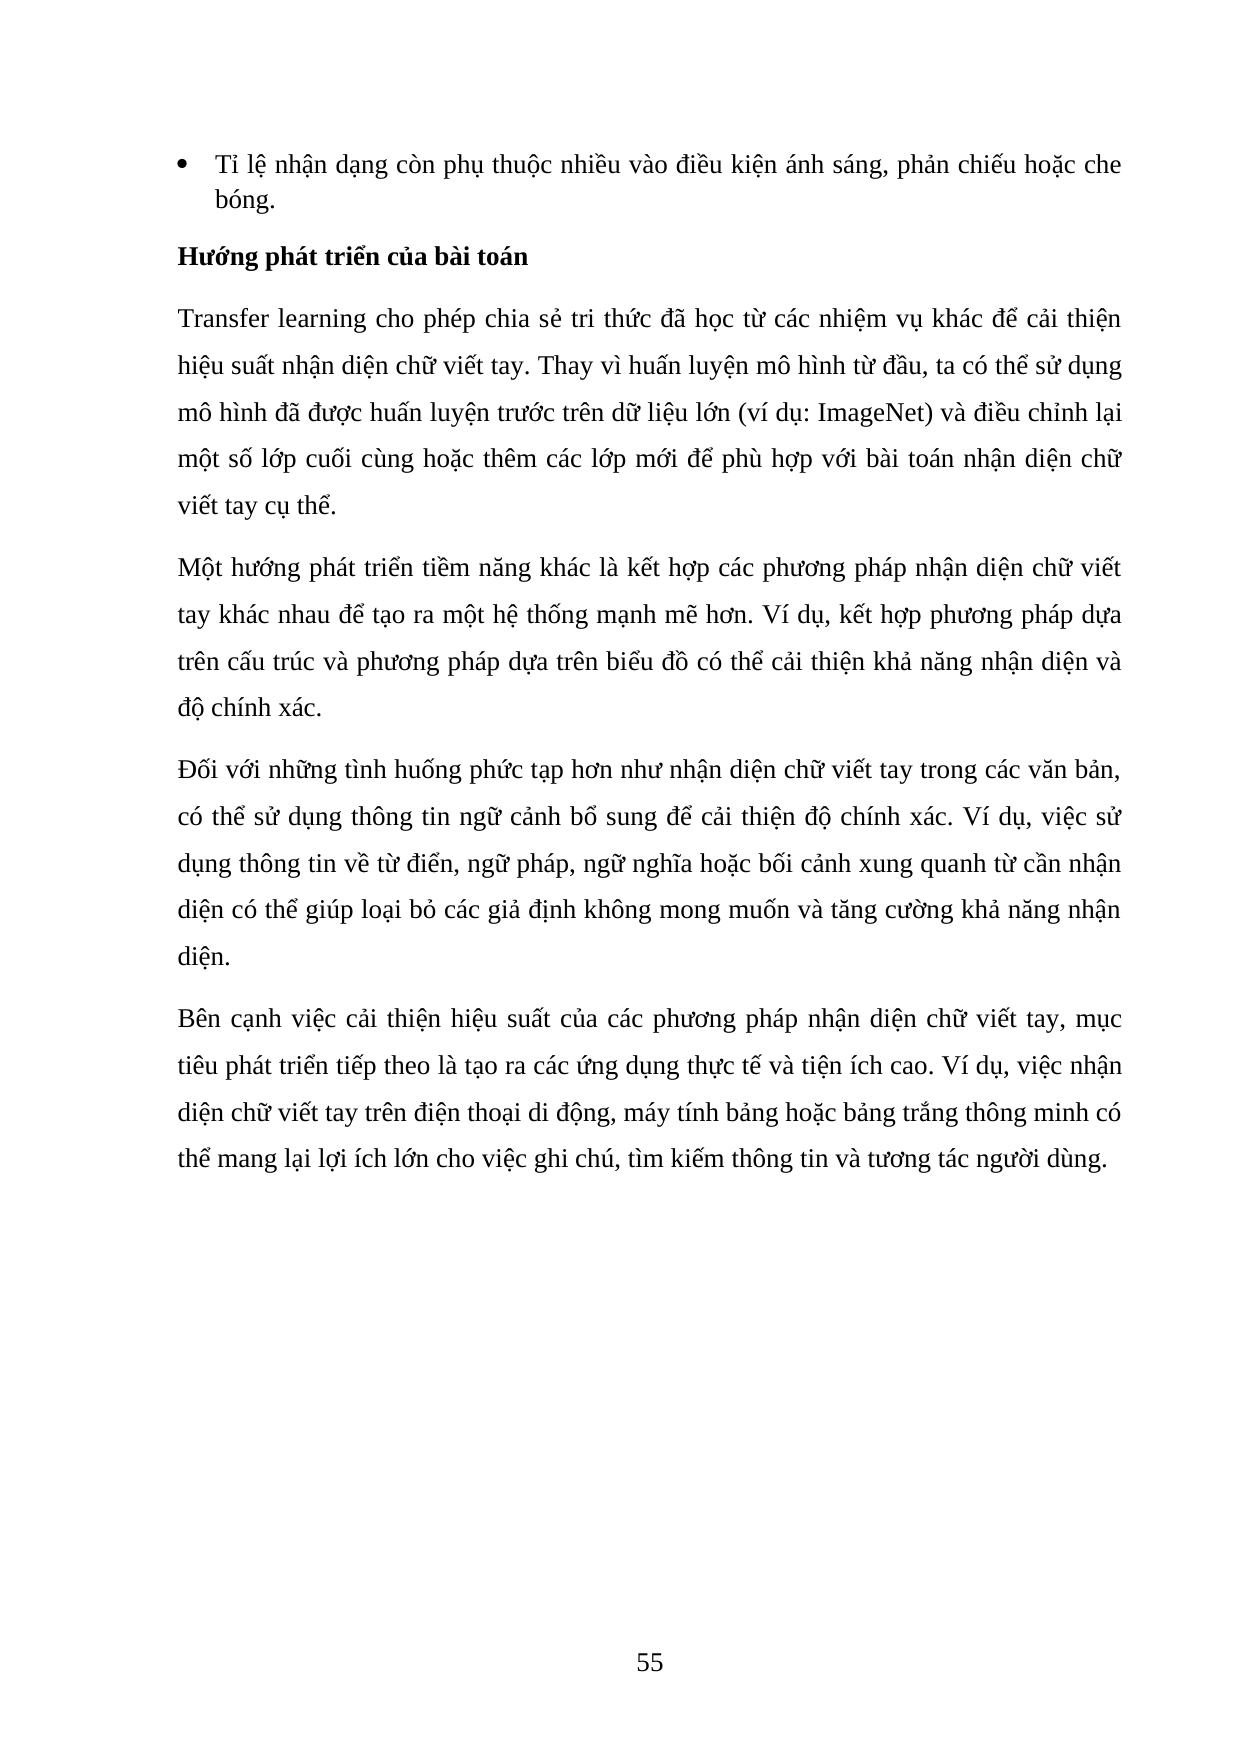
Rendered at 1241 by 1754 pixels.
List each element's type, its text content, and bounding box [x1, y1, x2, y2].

text Một hướng phát triển tiềm năng khác là kết hợp các phương pháp nhận diện chữ viết tay khác nhau để tạo ra một hệ thống mạnh mẽ hơn. Ví dụ, kết hợp phương pháp dựa trên cấu trúc và phương pháp dựa trên biểu đồ có thể cải thiện khả năng nhận diện và độ chính xác. [177, 551, 1122, 722]
text Bên cạnh việc cải thiện hiệu suất của các phương pháp nhận diện chữ viết tay, mục tiêu phát triển tiếp theo là tạo ra các ứng dụng thực tế và tiện ích cao. Ví dụ, việc nhận diện chữ viết tay trên điện thoại di động, máy tính bảng hoặc bảng trắng thông minh có thể mang lại lợi ích lớn cho việc ghi chú, tìm kiếm thông tin và tương tác người dùng. [177, 1003, 1122, 1174]
text Transfer learning cho phép chia sẻ tri thức đã học từ các nhiệm vụ khác để cải thiện hiệu suất nhận diện chữ viết tay. Thay vì huấn luyện mô hình từ đầu, ta có thể sử dụng mô hình đã được huấn luyện trước trên dữ liệu lớn (ví dụ: ImageNet) và điều chỉnh lại một số lớp cuối cùng hoặc thêm các lớp mới để phù hợp với bài toán nhận diện chữ viết tay cụ thể. [177, 302, 1122, 520]
text Đối với những tình huống phức tạp hơn như nhận diện chữ viết tay trong các văn bản, có thể sử dụng thông tin ngữ cảnh bổ sung để cải thiện độ chính xác. Ví dụ, việc sử dụng thông tin về từ điển, ngữ pháp, ngữ nghĩa hoặc bối cảnh xung quanh từ cần nhận diện có thể giúp loại bỏ các giả định không mong muốn và tăng cường khả năng nhận diện. [177, 754, 1122, 971]
list Tỉ lệ nhận dạng còn phụ thuộc nhiều vào điều kiện ánh sáng, phản chiếu hoặc che bóng. [177, 148, 1122, 215]
text Hướng phát triển của bài toán [177, 240, 1122, 271]
